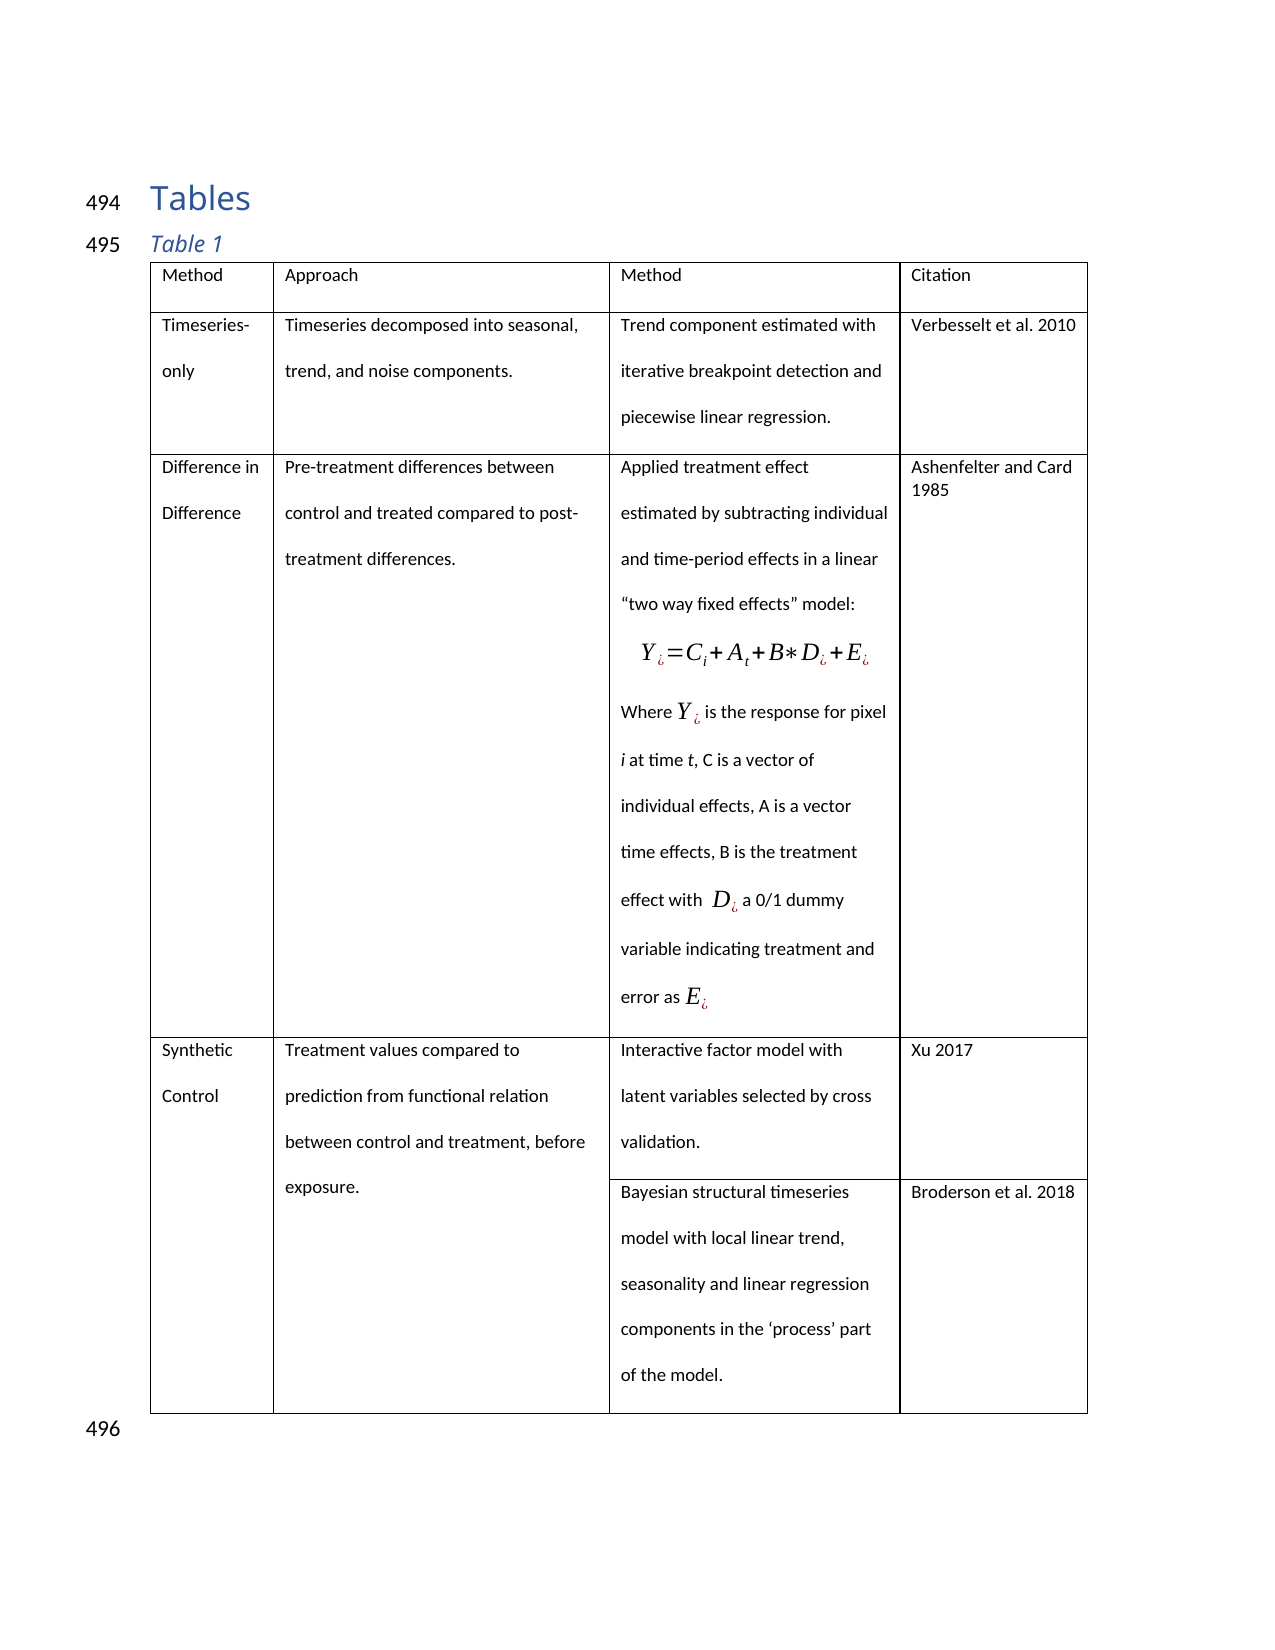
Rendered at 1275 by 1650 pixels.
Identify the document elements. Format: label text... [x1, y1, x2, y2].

table_cell Pre-treatment differences between control and treated compared to post-treatment differences. [274, 455, 609, 1037]
table_header Method [610, 263, 899, 312]
table_cell Timeseries-only [151, 313, 273, 454]
table_cell Xu 2017 [901, 1038, 1087, 1179]
table_header Approach [274, 263, 609, 312]
table_cell Interactive factor model with latent variables selected by cross validation. [610, 1038, 899, 1179]
table_cell Difference in Difference [151, 455, 273, 1037]
table_header Method [151, 263, 273, 312]
table_cell Verbesselt et al. 2010 [901, 313, 1087, 454]
table_cell Ashenfelter and Card 1985 [901, 455, 1087, 1037]
subtitle Table 1 [150, 228, 1125, 259]
table_cell Timeseries decomposed into seasonal, trend, and noise components. [274, 313, 609, 454]
table_cell Treatment values compared to prediction from functional relation between control and treatment, before exposure. [274, 1038, 609, 1413]
table_header Citation [901, 263, 1087, 312]
table_cell Broderson et al. 2018 [901, 1180, 1087, 1413]
table_cell Trend component estimated with iterative breakpoint detection and piecewise linear regression. [610, 313, 899, 454]
table_cell Applied treatment effect estimated by subtracting individual and time-period effects in a linear “two way fixed effects” model: Where is the response for pixel i at time t, C is a vector of individual effects, A is a vector time effects, B is the treatment effect with a 0/1 dummy variable indicating treatment and error as [610, 455, 899, 1037]
subtitle Tables [150, 175, 1125, 220]
table_cell Bayesian structural timeseries model with local linear trend, seasonality and linear regression components in the ‘process’ part of the model. [610, 1180, 899, 1413]
table_cell Synthetic Control [151, 1038, 273, 1413]
